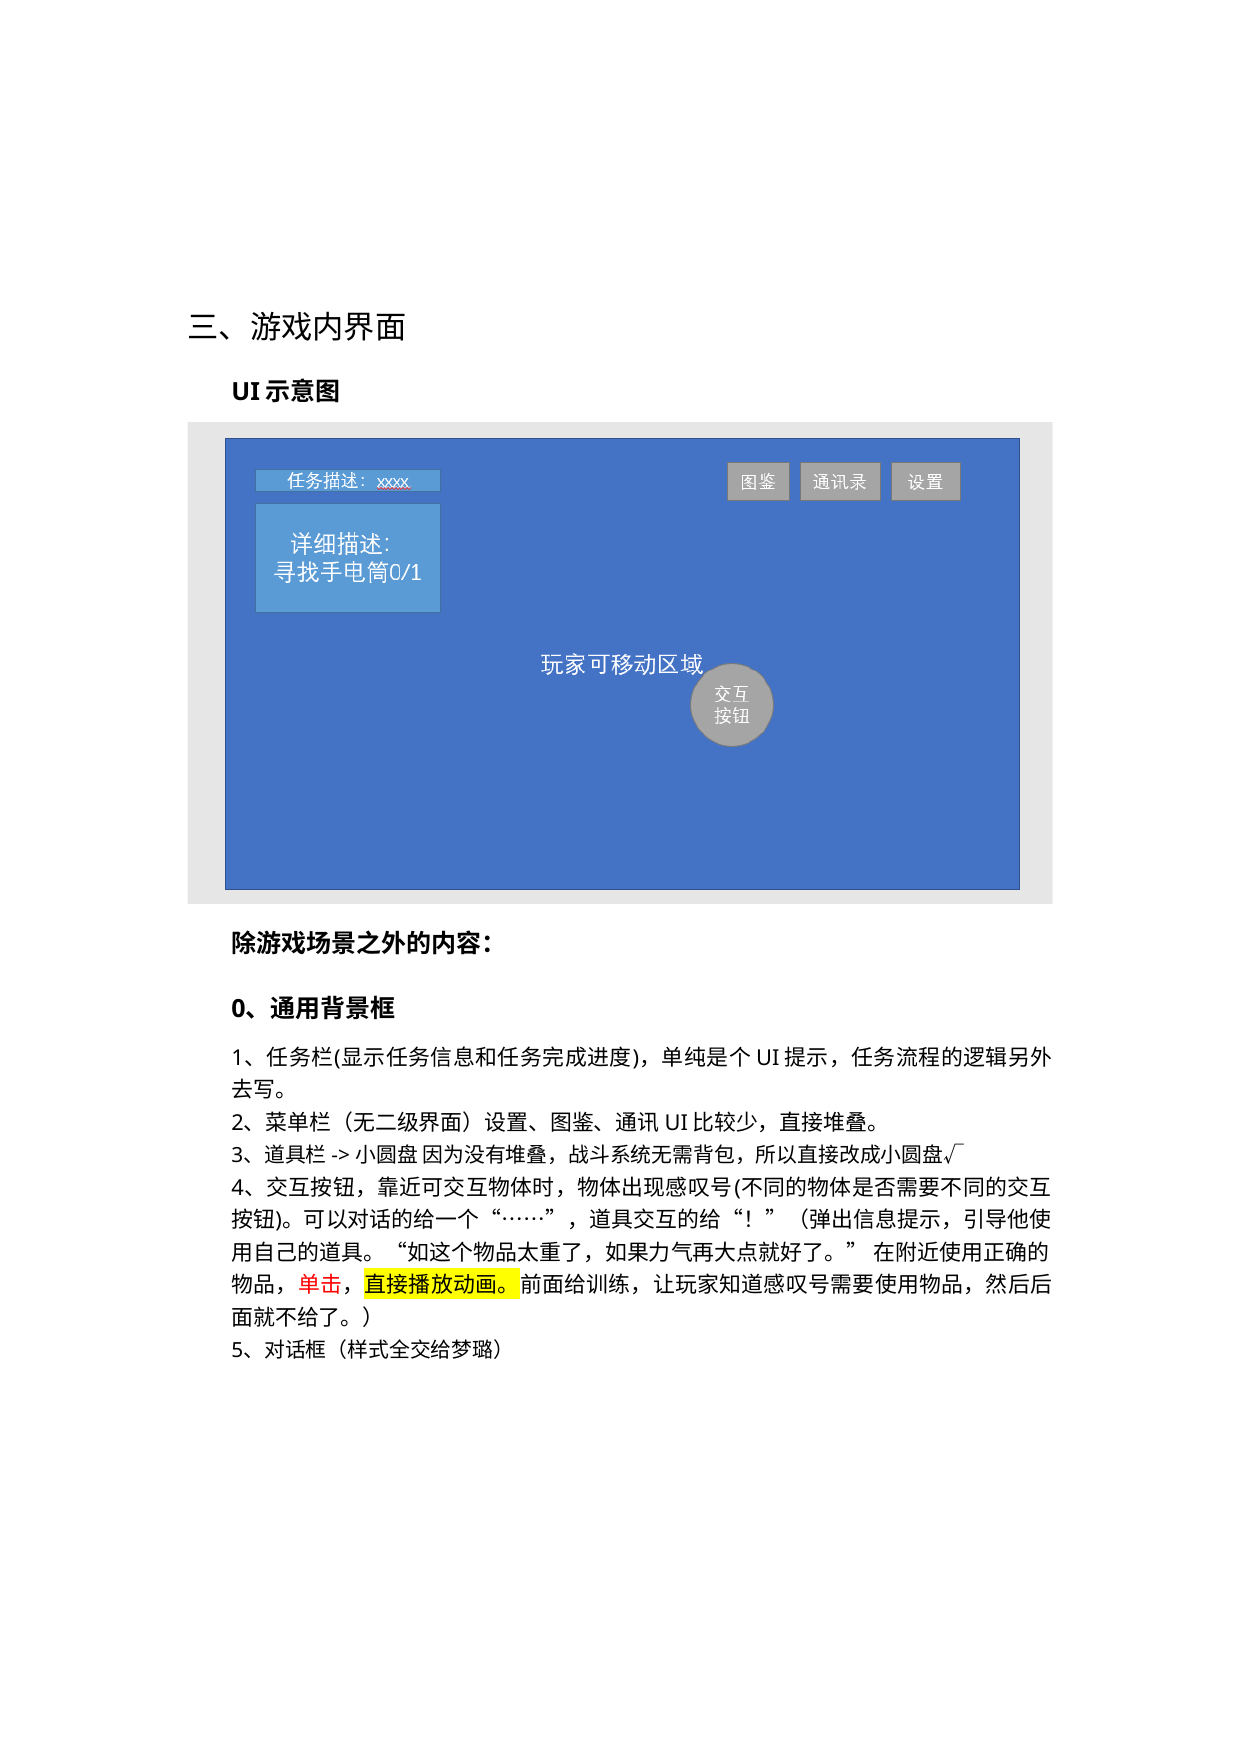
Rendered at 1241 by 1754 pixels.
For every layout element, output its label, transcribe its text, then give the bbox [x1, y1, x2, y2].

text 除游戏场景之外的内容： [187, 909, 1053, 974]
text 三、游戏内界面 [187, 292, 1053, 357]
text 0、通用背景框 [187, 974, 1053, 1039]
text 2、菜单栏（无二级界面）设置、图鉴、通讯 UI比较少，直接堆叠。 [187, 1104, 1053, 1137]
text 3、道具栏 -> 小圆盘 因为没有堆叠，战斗系统无需背包，所以直接改成小圆盘√ [187, 1137, 1053, 1169]
text UI示意图 [187, 357, 1053, 422]
text 1、任务栏(显示任务信息和任务完成进度)，单纯是个UI提示，任务流程的逻辑另外去写。 [231, 1039, 1053, 1104]
text 4、交互按钮，靠近可交互物体时，物体出现感叹号(不同的物体是否需要不同的交互按钮)。可以对话的给一个“……”，道具交互的给“！”（弹出信息提示，引导他使用自己的道具。“如这个物品太重了，如果力气再大点就好了。” 在附近使用正确的物品，单击，直接播放动画。前面给训练，让玩家知道感叹号需要使用物品，然后后面就不给了。） [231, 1169, 1053, 1332]
picture [187, 422, 1053, 904]
text 5、对话框（样式全交给梦璐） [187, 1332, 1053, 1364]
